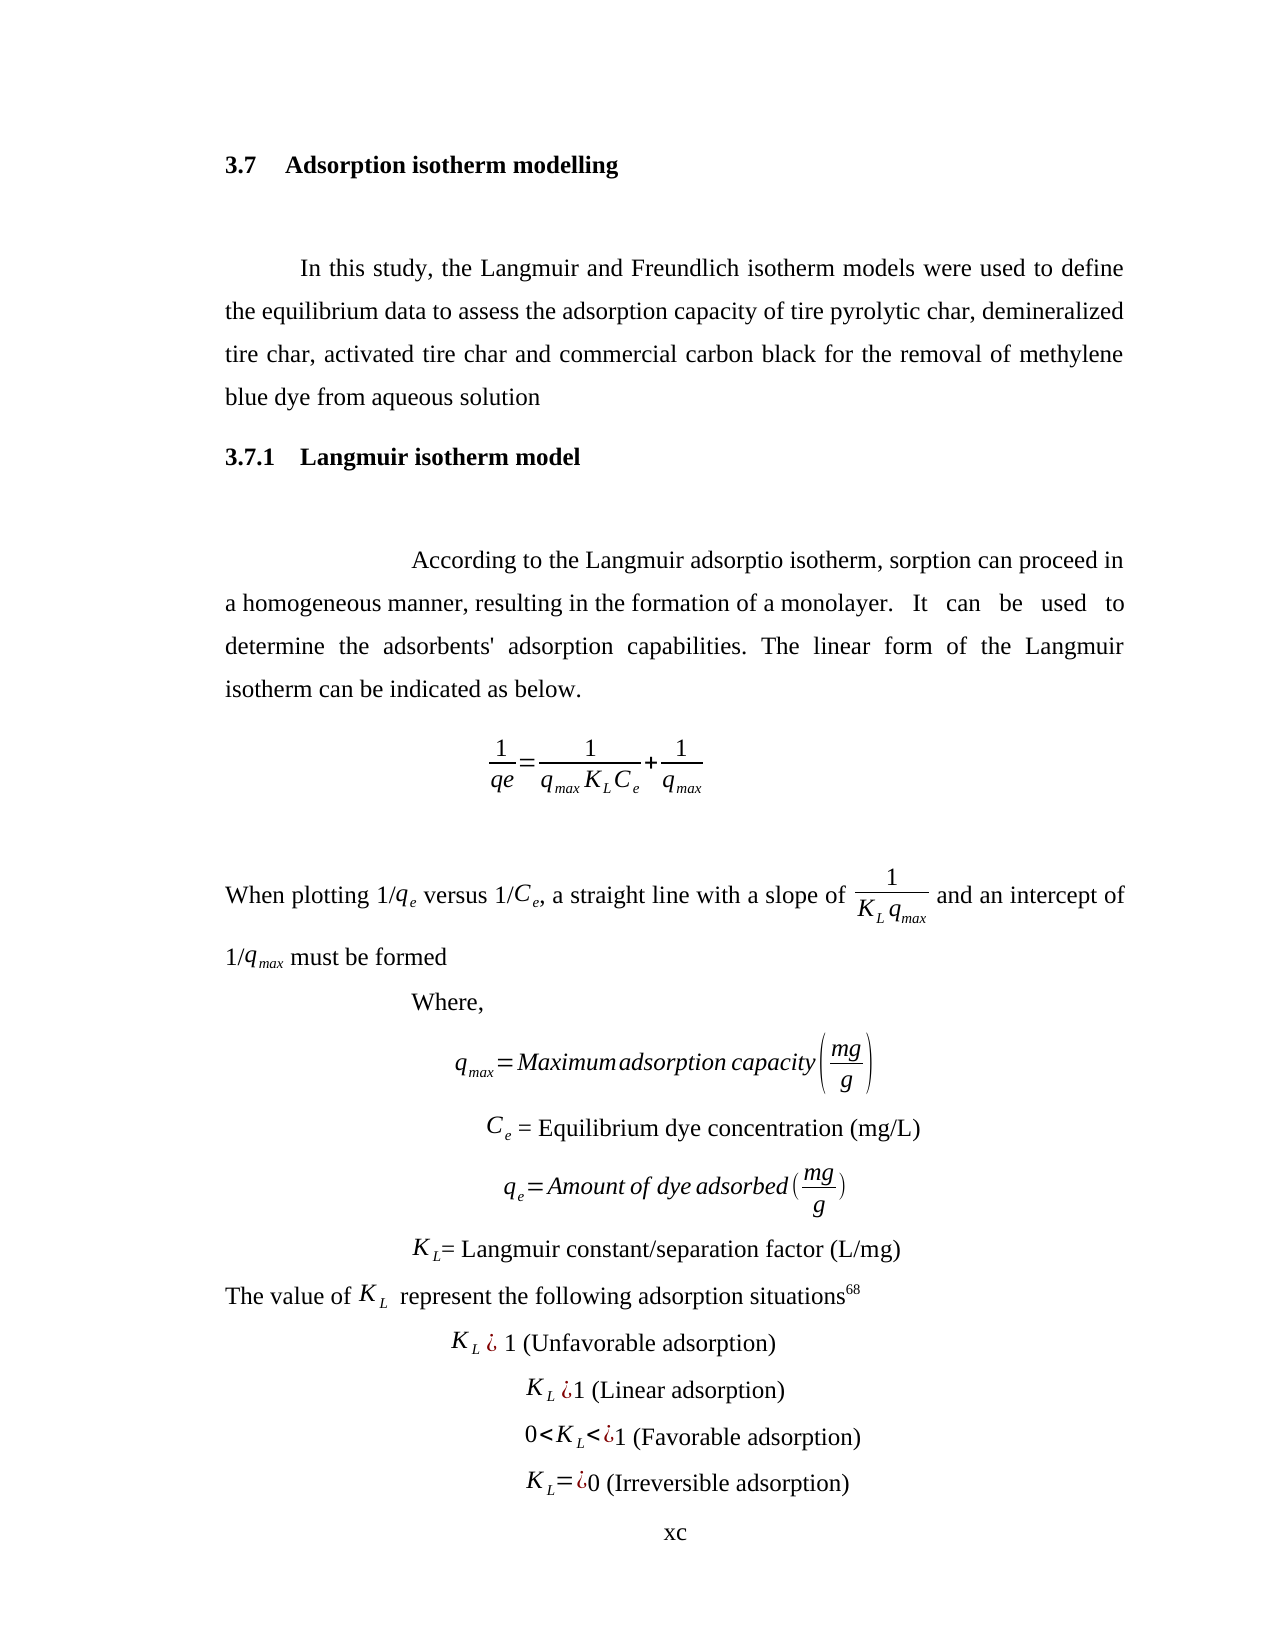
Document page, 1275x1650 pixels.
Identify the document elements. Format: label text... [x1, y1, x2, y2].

text 1 (Unfavorable adsorption) [225, 1327, 1125, 1358]
text = Langmuir constant/separation factor (L/mg) [225, 1233, 1125, 1264]
text The value of represent the following adsorption situations68 [225, 1280, 1125, 1311]
text When plotting 1/ versus 1/, a straight line with a slope of and an intercept of 1/ must be formed [225, 864, 1125, 972]
text According to the Langmuir adsorptio isotherm, sorption can proceed in a homogeneous manner, resulting in the formation of a monolayer. It can be used to determine the adsorbents' adsorption capabilities. The linear form of the Langmuir isotherm can be indicated as below. [225, 545, 1125, 703]
text In this study, the Langmuir and Freundlich isotherm models were used to define the equilibrium data to assess the adsorption capacity of tire pyrolytic char, demineralized tire char, activated tire char and commercial carbon black for the removal of methylene blue dye from aqueous solution [225, 253, 1125, 411]
text 1 (Favorable adsorption) [225, 1420, 1125, 1452]
text = Equilibrium dye concentration (mg/L) [225, 1112, 1125, 1143]
text 0 (Irreversible adsorption) [225, 1467, 1125, 1498]
text 1 (Linear adsorption) [225, 1373, 1125, 1405]
subtitle Langmuir isotherm model [225, 442, 1125, 471]
subtitle Adsorption isotherm modelling [225, 150, 1125, 179]
text Where, [225, 987, 1125, 1016]
